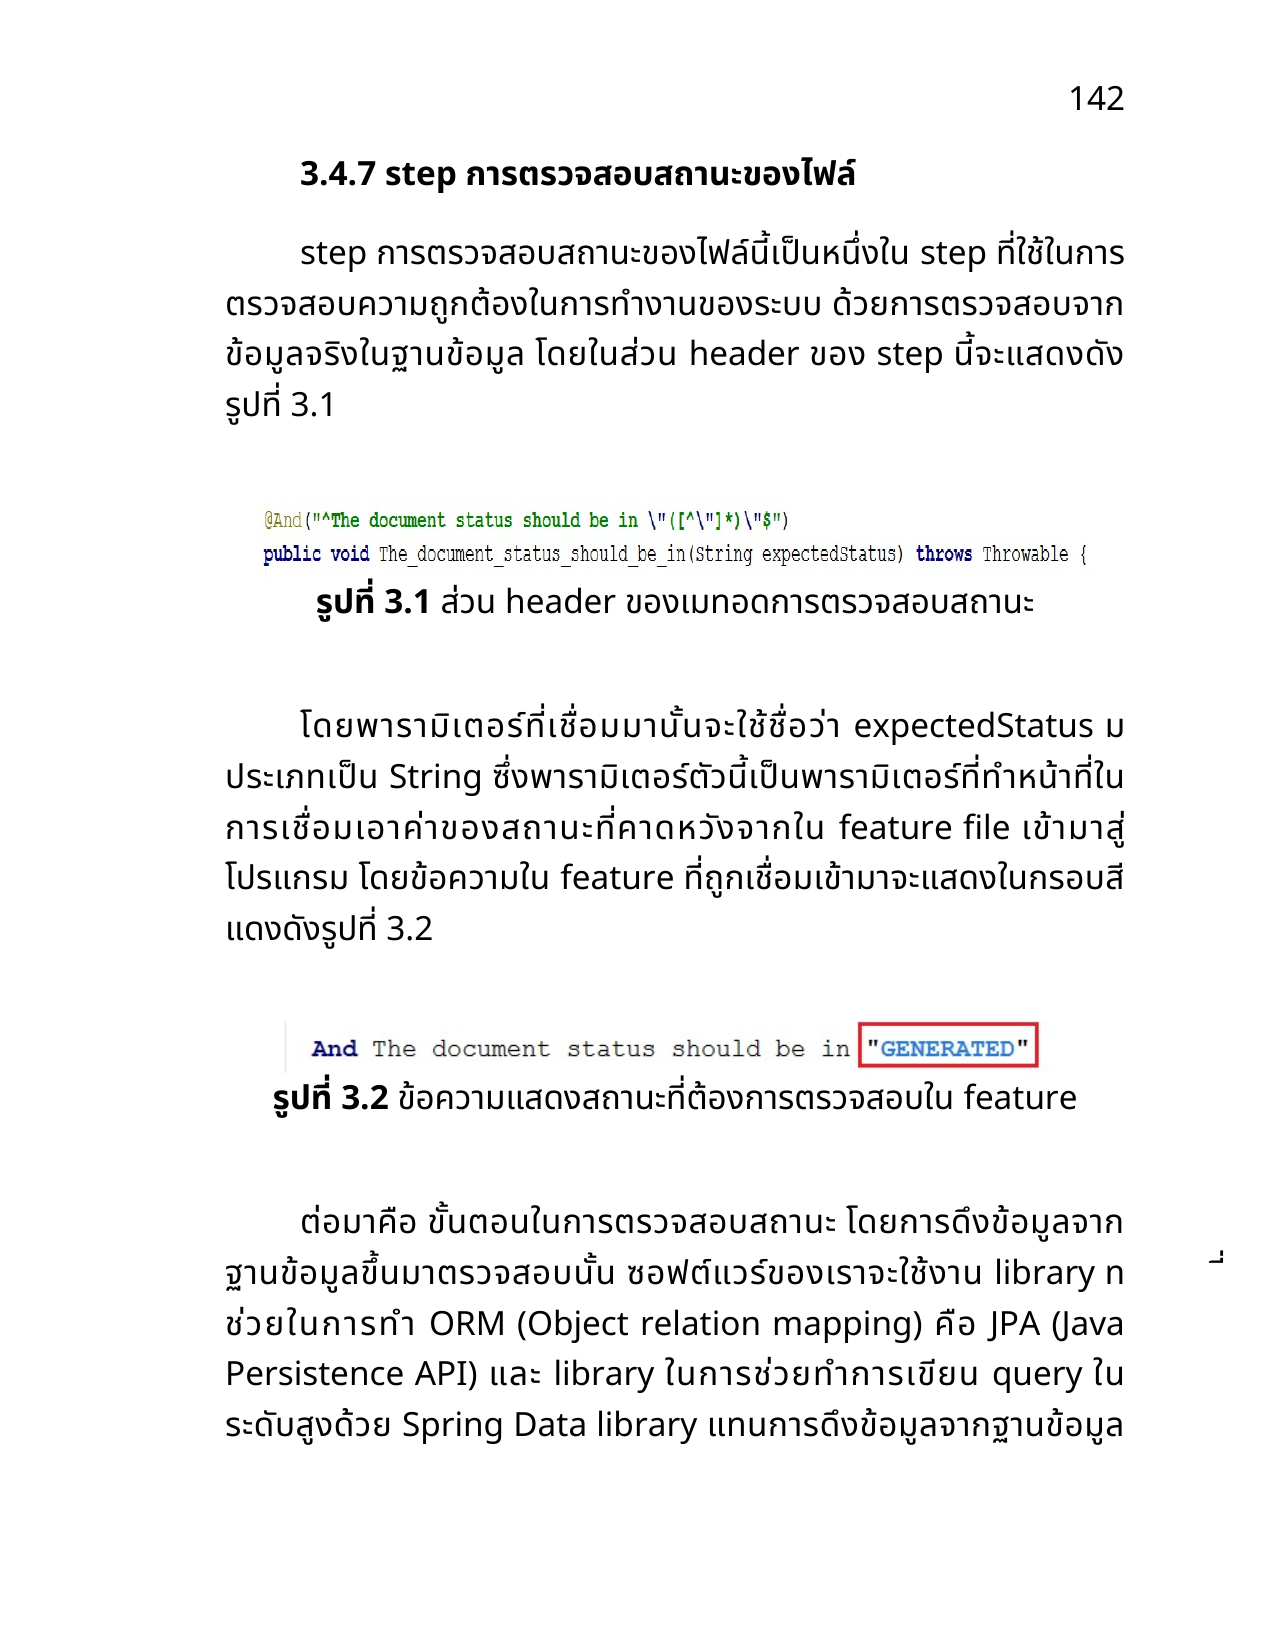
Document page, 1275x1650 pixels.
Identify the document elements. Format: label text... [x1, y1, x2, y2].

text step การตรวจสอบสถานะของไฟล์ [225, 150, 1125, 201]
text ส่วน header ของเมทอดการตรวจสอบสถานะ [225, 578, 1125, 628]
picture [259, 497, 1092, 578]
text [225, 1198, 1125, 1451]
picture [280, 1021, 1070, 1074]
text ข้อความแสดงสถานะที่ต้องการตรวจสอบใน feature [225, 1074, 1125, 1124]
text step การตรวจสอบสถานะของไฟล์นี้เป็นหนึ่งใน step ที่ใช้ในการตรวจสอบความถูกต้องในการทำงานของระบบ ด้วยการตรวจสอบจากข้อมูลจริงในฐานข้อมูล โดยในส่วน header ของ step นี้จะแสดงดังรูปที่ 3.87 [225, 229, 1125, 431]
text โดยพารามิเตอร์ที่เชื่อมมานั้นจะใช้ชื่อว่า expectedStatus มีประเภทเป็น String ซึ่งพารามิเตอร์ตัวนี้เป็นพารามิเตอร์ที่ทำหน้าที่ในการเชื่อมเอาค่าของสถานะที่คาดหวังจากใน feature file เข้ามาสู่โปรแกรม โดยข้อความใน feature ที่ถูกเชื่อมเข้ามาจะแสดงในกรอบสีแดงดังรูปที่ 3.88 [225, 702, 1125, 955]
